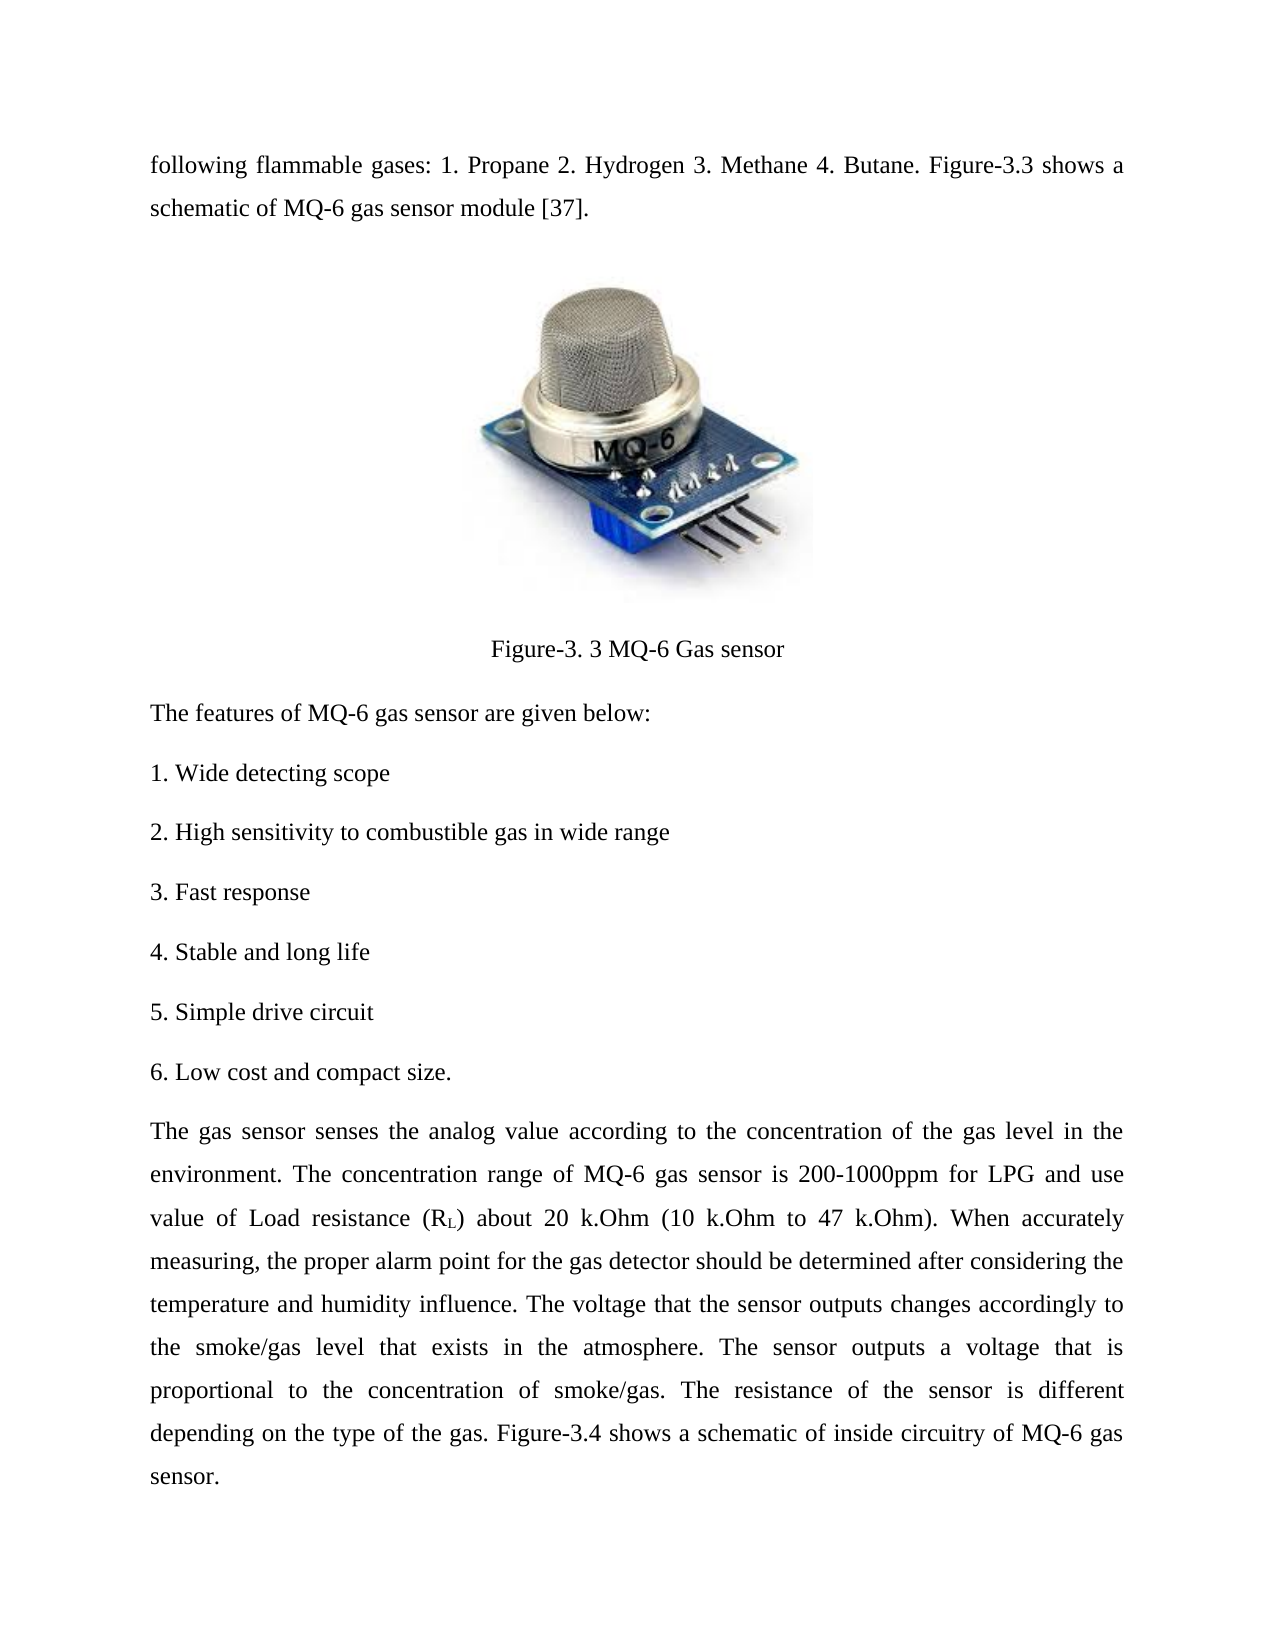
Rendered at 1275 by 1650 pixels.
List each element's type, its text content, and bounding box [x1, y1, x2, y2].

text 1. Wide detecting scope [150, 758, 1125, 786]
text 2. High sensitivity to combustible gas in wide range [150, 817, 1125, 846]
text The gas sensor senses the analog value according to the concentration of the gas level in the environment. The concentration range of MQ-6 gas sensor is 200-1000ppm for LPG and use value of Load resistance (RL) about 20 k.Ohm (10 k.Ohm to 47 k.Ohm). When accurately measuring, the proper alarm point for the gas detector should be determined after considering the temperature and humidity influence. The voltage that the sensor outputs changes accordingly to the smoke/gas level that exists in the atmosphere. The sensor outputs a voltage that is proportional to the concentration of smoke/gas. The resistance of the sensor is different depending on the type of the gas. Figure-3.4 shows a schematic of inside circuitry of MQ-6 gas sensor. [150, 1116, 1125, 1490]
text 3. Fast response [150, 877, 1125, 906]
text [150, 150, 1125, 222]
text The features of MQ-6 gas sensor are given below: [150, 698, 1125, 727]
text Figure-3. 3 MQ-6 Gas sensor [150, 634, 1125, 663]
text 5. Simple drive circuit [150, 997, 1125, 1026]
text 4. Stable and long life [150, 937, 1125, 966]
picture [461, 252, 814, 603]
text 6. Low cost and compact size. [150, 1057, 1125, 1085]
